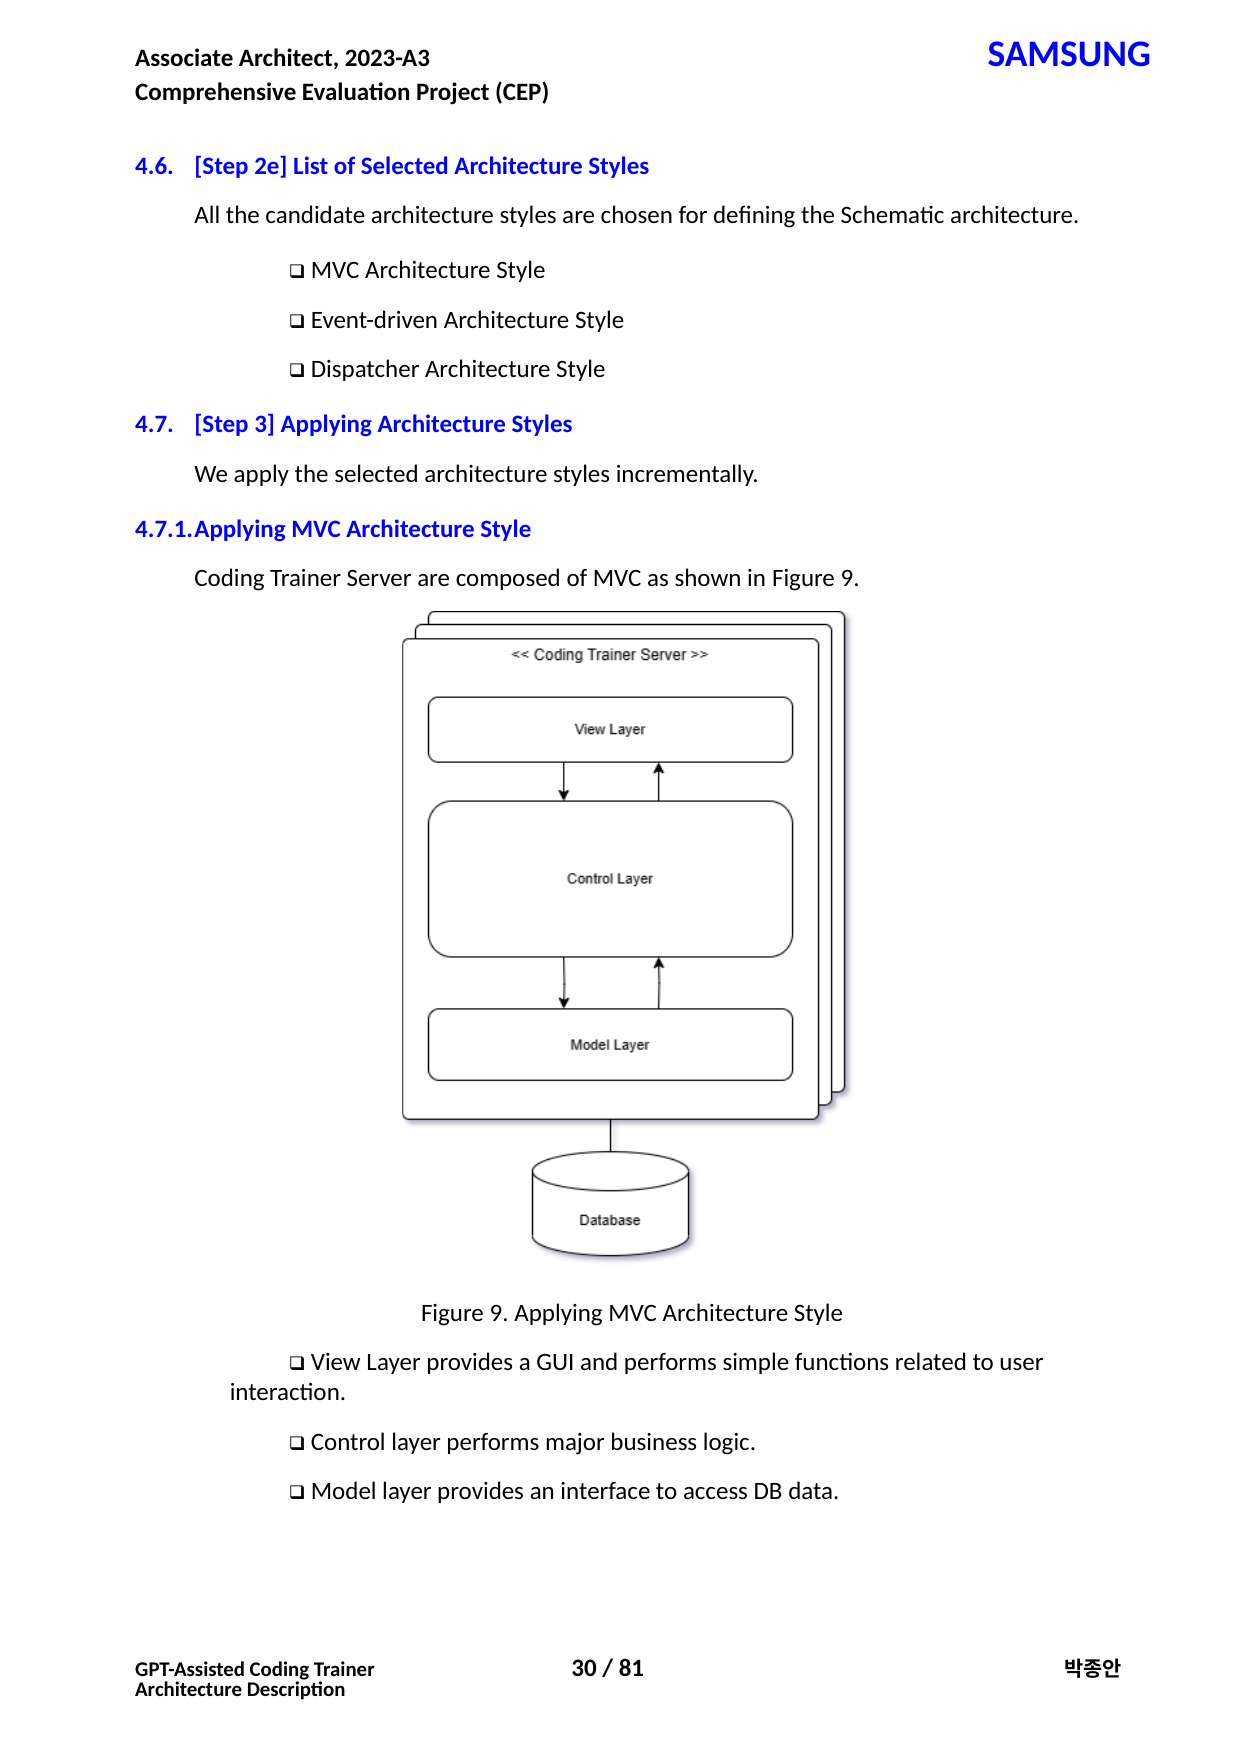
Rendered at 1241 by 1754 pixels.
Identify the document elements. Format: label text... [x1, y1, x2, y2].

text Model layer provides an interface to access DB data. [229, 1475, 1105, 1506]
text Control layer performs major business logic. [229, 1426, 1105, 1456]
text View Layer provides a GUI and performs simple functions related to user interaction. [229, 1346, 1105, 1407]
subtitle [Step 3] Applying Architecture Styles [135, 409, 1105, 439]
text Dispatcher Architecture Style [229, 353, 1105, 384]
subtitle Applying MVC Architecture Style [135, 513, 986, 544]
subtitle [Step 2e] List of Selected Architecture Styles [135, 150, 1105, 181]
text Event-driven Architecture Style [229, 304, 1105, 334]
text All the candidate architecture styles are chosen for defining the Schematic architecture. [194, 199, 1105, 230]
picture [402, 611, 861, 1272]
text We apply the selected architecture styles incrementally. [194, 458, 1105, 488]
text MVC Architecture Style [229, 254, 1105, 285]
text Coding Trainer Server are composed of MVC as shown in Figure 9. [194, 562, 1105, 593]
